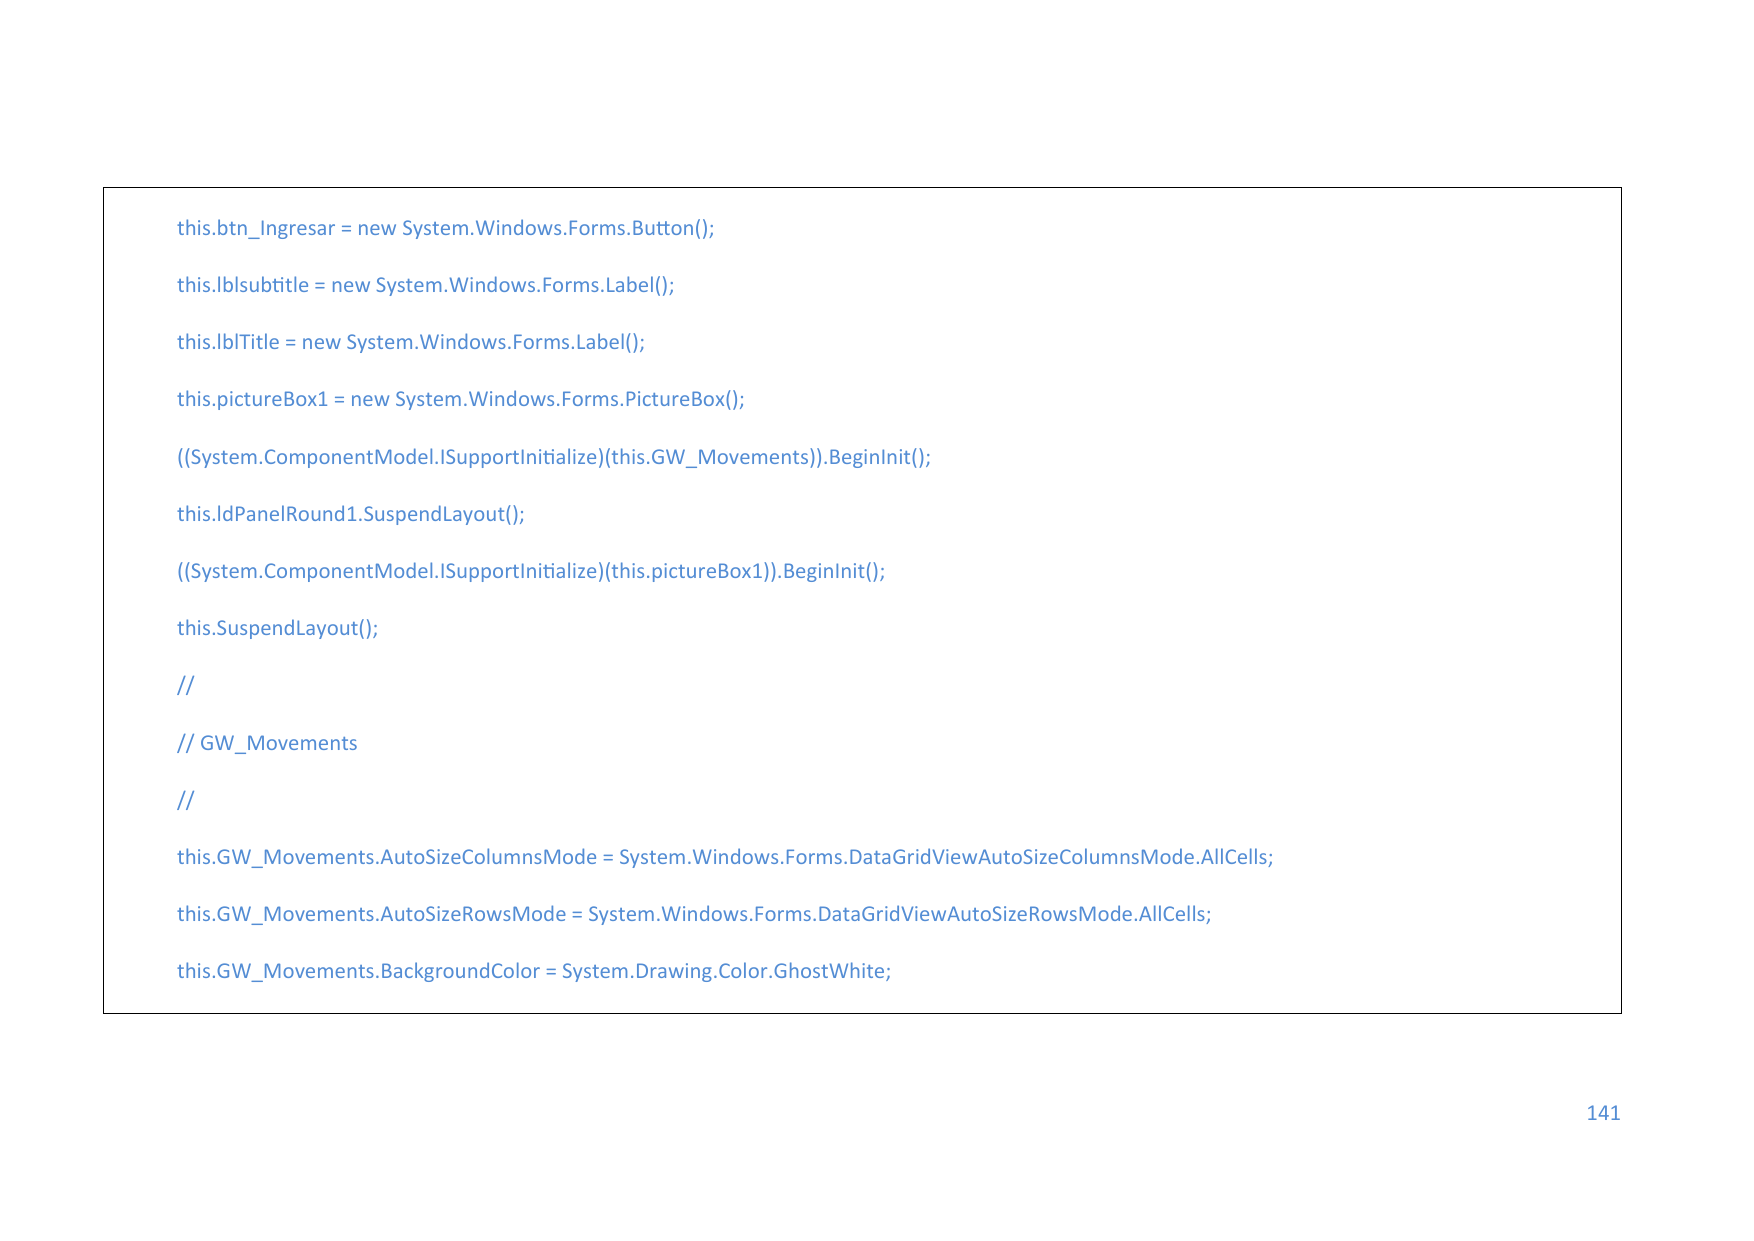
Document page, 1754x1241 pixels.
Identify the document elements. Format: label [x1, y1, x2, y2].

table_header [104, 188, 1621, 1013]
